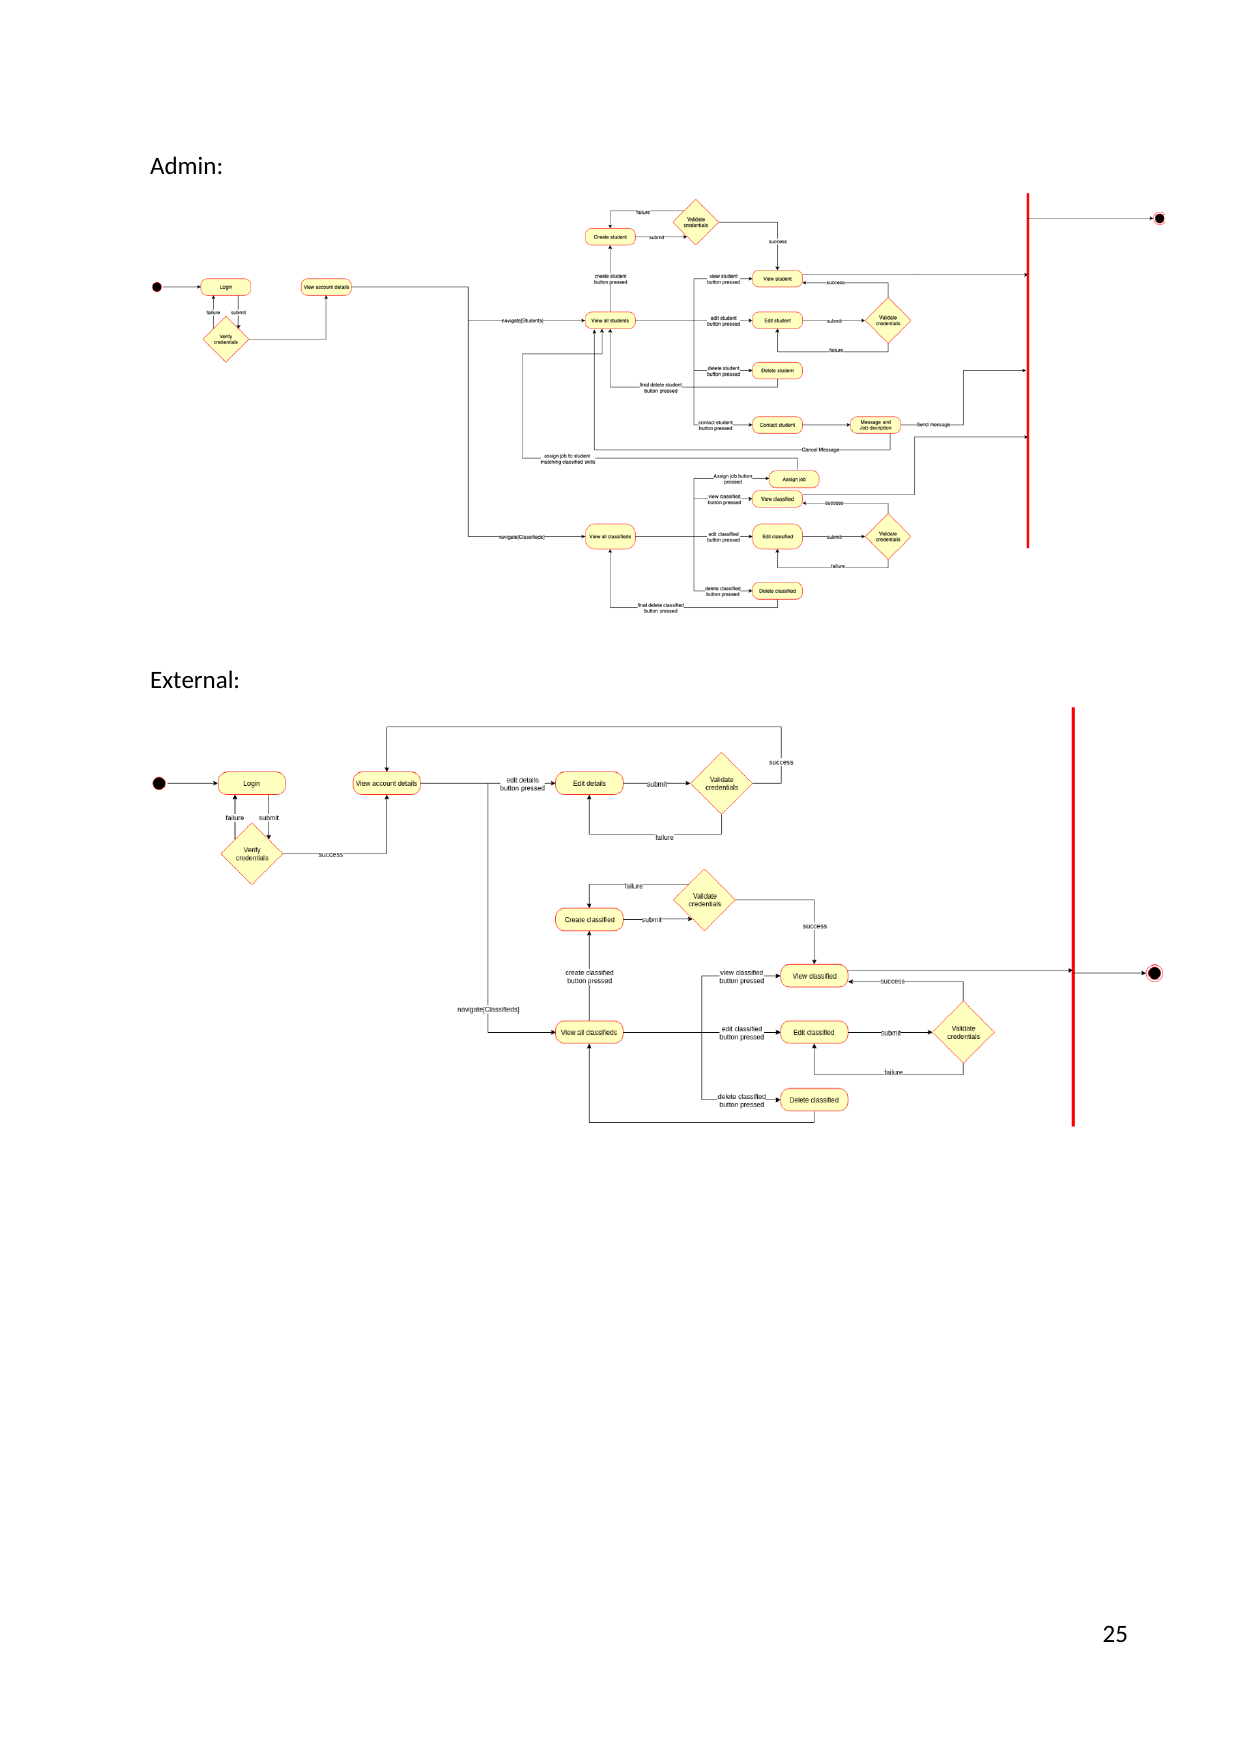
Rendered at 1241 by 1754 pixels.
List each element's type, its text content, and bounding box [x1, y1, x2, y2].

text External: [150, 664, 1128, 695]
picture [150, 705, 1163, 1128]
text Admin: [150, 150, 1128, 181]
picture [150, 191, 1166, 613]
